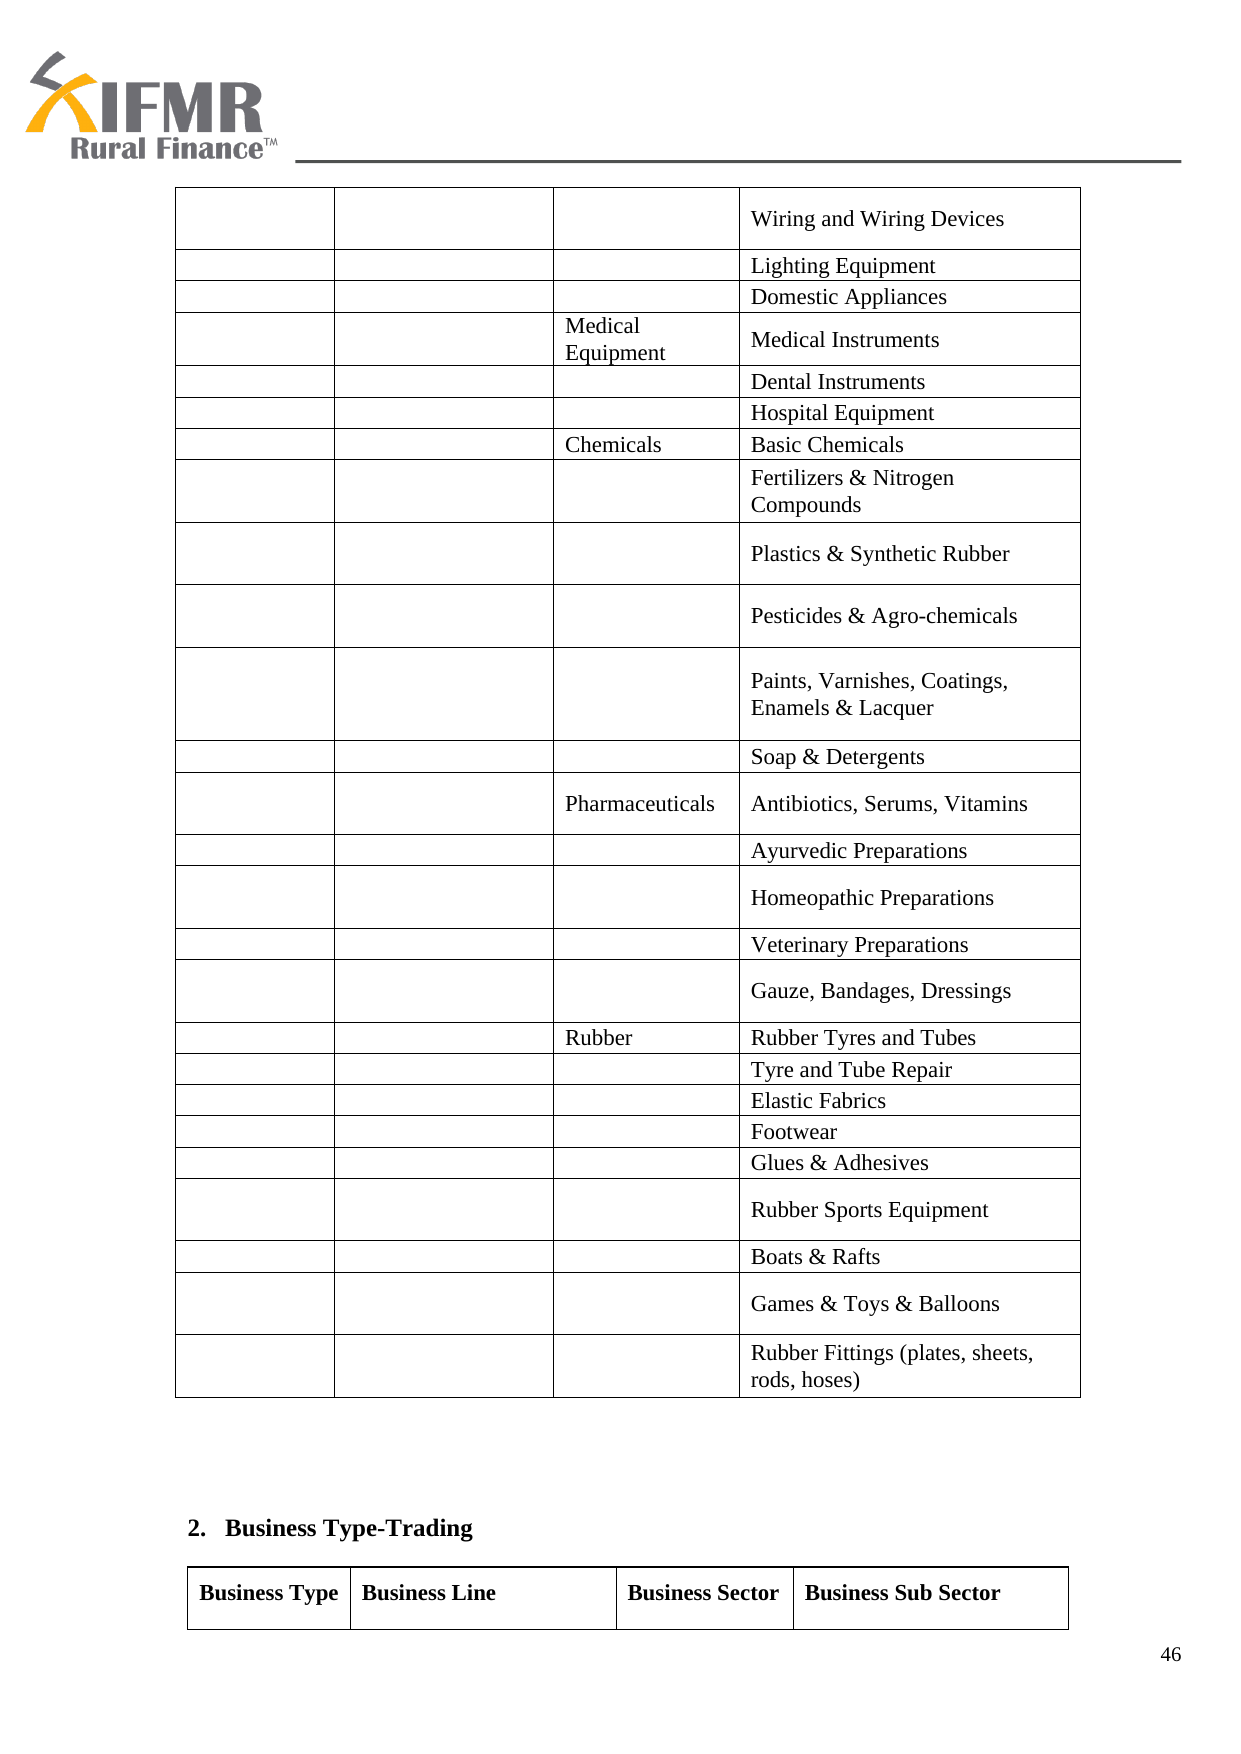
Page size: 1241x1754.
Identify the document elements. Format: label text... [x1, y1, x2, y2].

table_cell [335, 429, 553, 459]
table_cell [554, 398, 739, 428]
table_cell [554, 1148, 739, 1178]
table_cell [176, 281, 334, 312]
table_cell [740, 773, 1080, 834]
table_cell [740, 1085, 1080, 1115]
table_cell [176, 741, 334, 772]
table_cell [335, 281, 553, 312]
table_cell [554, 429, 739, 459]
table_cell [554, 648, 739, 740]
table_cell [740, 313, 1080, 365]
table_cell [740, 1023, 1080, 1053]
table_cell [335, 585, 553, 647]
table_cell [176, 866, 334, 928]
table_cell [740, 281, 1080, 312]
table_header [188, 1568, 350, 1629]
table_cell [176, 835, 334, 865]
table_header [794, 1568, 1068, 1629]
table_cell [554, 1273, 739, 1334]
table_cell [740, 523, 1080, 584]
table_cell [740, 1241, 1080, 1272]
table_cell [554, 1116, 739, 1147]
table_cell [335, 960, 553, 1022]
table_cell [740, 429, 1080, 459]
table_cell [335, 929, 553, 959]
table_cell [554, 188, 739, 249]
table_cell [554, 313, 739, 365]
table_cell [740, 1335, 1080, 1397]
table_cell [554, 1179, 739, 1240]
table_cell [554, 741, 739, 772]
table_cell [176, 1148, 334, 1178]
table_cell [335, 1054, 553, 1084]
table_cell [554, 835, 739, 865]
picture [18, 45, 284, 166]
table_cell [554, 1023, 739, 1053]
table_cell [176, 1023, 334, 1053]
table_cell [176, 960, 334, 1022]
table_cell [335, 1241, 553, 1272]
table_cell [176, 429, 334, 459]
list Business Type-Trading [187, 1513, 1181, 1541]
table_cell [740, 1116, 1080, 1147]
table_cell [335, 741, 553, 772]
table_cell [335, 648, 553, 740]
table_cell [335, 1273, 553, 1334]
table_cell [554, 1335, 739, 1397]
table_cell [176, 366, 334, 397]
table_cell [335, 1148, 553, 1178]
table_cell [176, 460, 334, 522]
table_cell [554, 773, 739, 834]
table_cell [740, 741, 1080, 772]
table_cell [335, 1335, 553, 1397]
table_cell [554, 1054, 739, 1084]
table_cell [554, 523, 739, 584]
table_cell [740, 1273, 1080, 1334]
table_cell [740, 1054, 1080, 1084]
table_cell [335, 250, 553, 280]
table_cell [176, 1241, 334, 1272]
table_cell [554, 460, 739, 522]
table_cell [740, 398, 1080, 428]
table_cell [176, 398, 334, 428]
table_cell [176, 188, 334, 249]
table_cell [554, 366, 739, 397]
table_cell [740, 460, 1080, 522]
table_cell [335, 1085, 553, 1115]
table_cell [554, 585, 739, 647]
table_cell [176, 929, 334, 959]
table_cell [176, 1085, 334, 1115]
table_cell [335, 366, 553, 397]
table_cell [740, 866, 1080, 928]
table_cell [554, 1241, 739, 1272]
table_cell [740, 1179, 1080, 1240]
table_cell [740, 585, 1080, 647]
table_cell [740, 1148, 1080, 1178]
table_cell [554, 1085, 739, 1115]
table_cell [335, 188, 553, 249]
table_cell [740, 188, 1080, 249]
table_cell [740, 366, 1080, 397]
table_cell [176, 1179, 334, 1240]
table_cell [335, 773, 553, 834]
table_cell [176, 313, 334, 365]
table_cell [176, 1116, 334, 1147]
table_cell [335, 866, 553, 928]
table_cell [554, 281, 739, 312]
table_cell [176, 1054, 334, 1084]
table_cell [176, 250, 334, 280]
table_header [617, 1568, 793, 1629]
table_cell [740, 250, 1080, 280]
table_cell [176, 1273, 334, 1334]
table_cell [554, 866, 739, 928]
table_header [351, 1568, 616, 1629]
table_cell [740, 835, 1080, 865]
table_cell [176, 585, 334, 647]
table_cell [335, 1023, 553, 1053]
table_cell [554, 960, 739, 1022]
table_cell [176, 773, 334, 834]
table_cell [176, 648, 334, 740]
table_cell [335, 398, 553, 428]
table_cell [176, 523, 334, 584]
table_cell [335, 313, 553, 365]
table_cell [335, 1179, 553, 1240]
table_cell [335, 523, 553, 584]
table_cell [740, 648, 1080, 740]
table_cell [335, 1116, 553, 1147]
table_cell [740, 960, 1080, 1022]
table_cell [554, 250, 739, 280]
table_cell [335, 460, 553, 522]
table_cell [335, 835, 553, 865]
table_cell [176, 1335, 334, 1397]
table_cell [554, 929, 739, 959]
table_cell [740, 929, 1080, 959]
